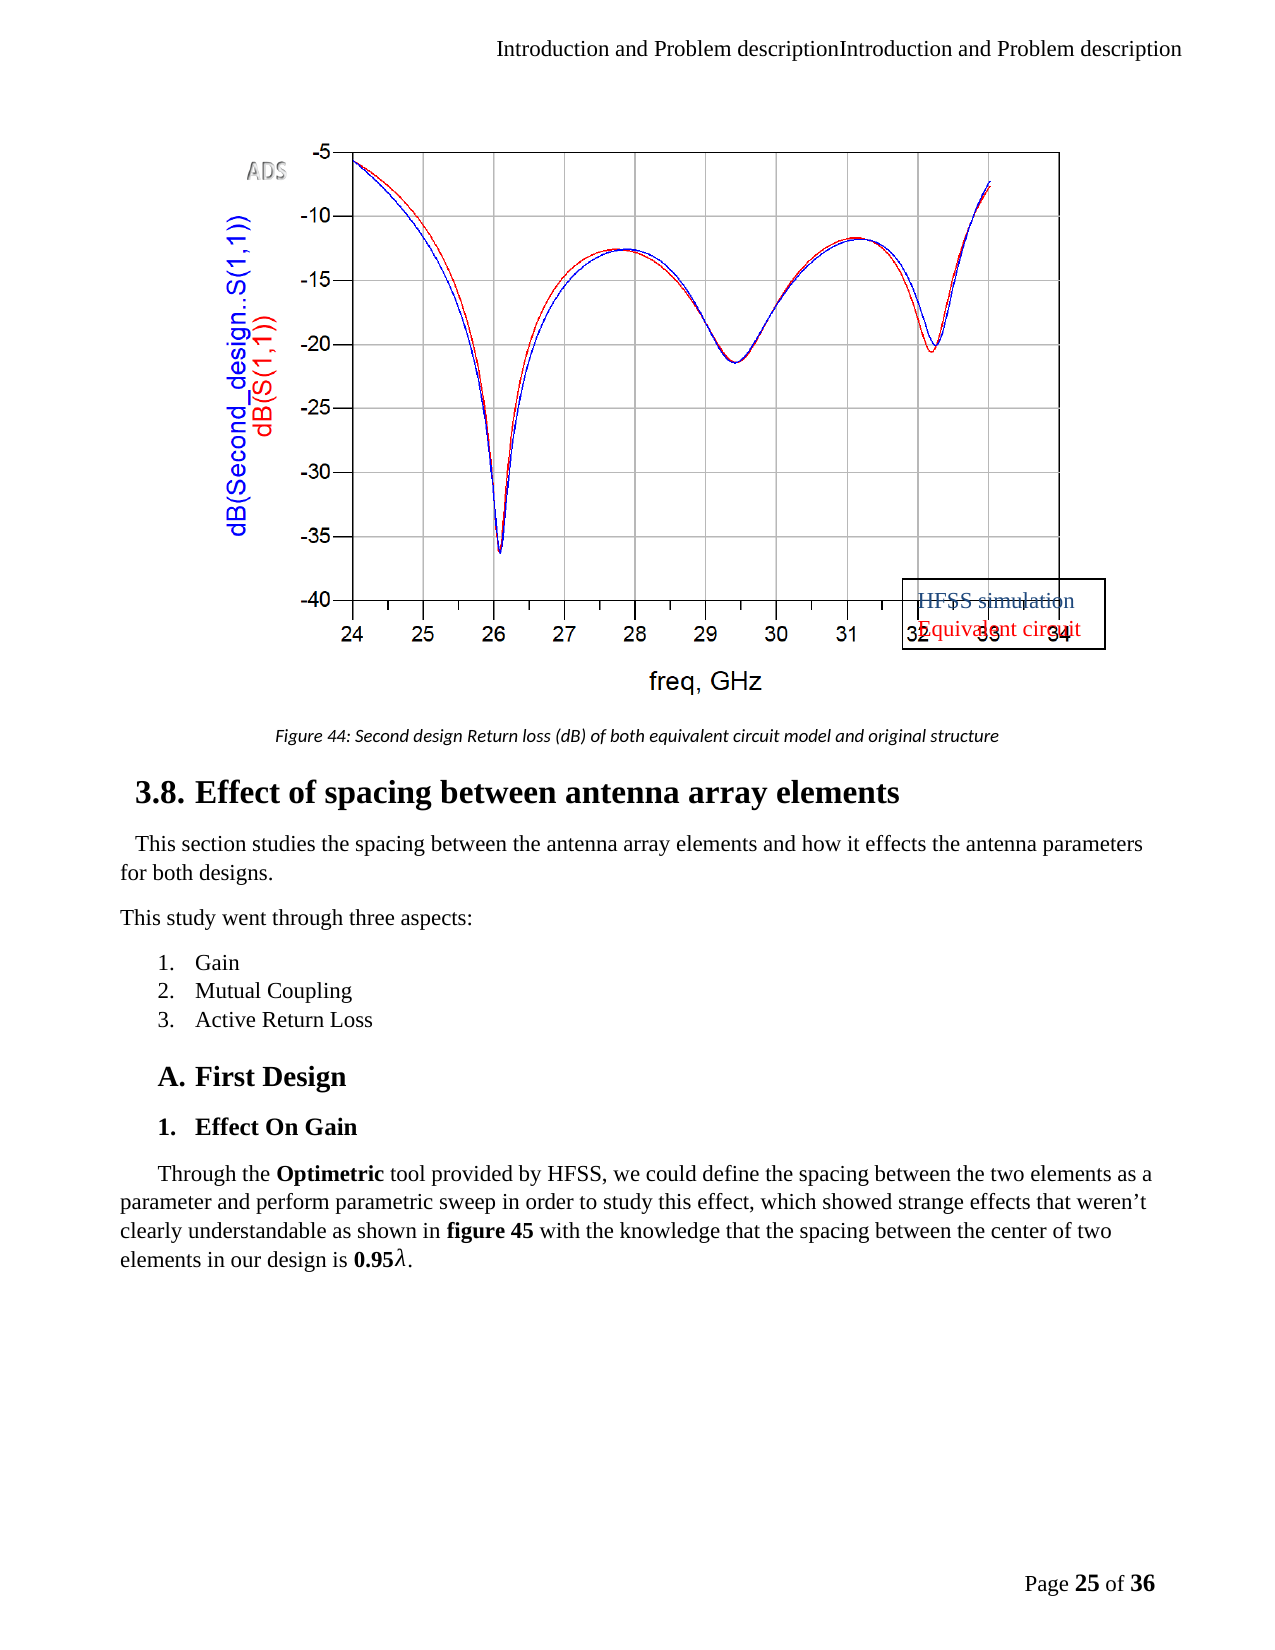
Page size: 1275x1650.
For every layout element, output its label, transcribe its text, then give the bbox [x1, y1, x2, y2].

list Mutual Coupling [157, 977, 1155, 1004]
text Through the Optimetric tool provided by HFSS, we could define the spacing between the two elements as a parameter and perform parametric sweep in order to study this effect, which showed strange effects that weren’t clearly understandable as shown in figure 45 with the knowledge that the spacing between the center of two elements in our design is 0.95. [120, 1160, 1155, 1273]
text This study went through three aspects: [120, 904, 1155, 930]
subtitle Effect On Gain [157, 1112, 1155, 1141]
text Figure 44: Second design Return loss (dB) of both equivalent circuit model and original structure [120, 724, 1155, 747]
list Gain [157, 949, 1155, 975]
text This section studies the spacing between the antenna array elements and how it effects the antenna parameters for both designs. [120, 830, 1155, 885]
subtitle First Design [157, 1059, 1155, 1093]
subtitle Effect of spacing between antenna array elements [135, 772, 1155, 811]
picture [171, 120, 1104, 706]
picture [903, 580, 1104, 648]
list Active Return Loss [157, 1006, 1155, 1032]
